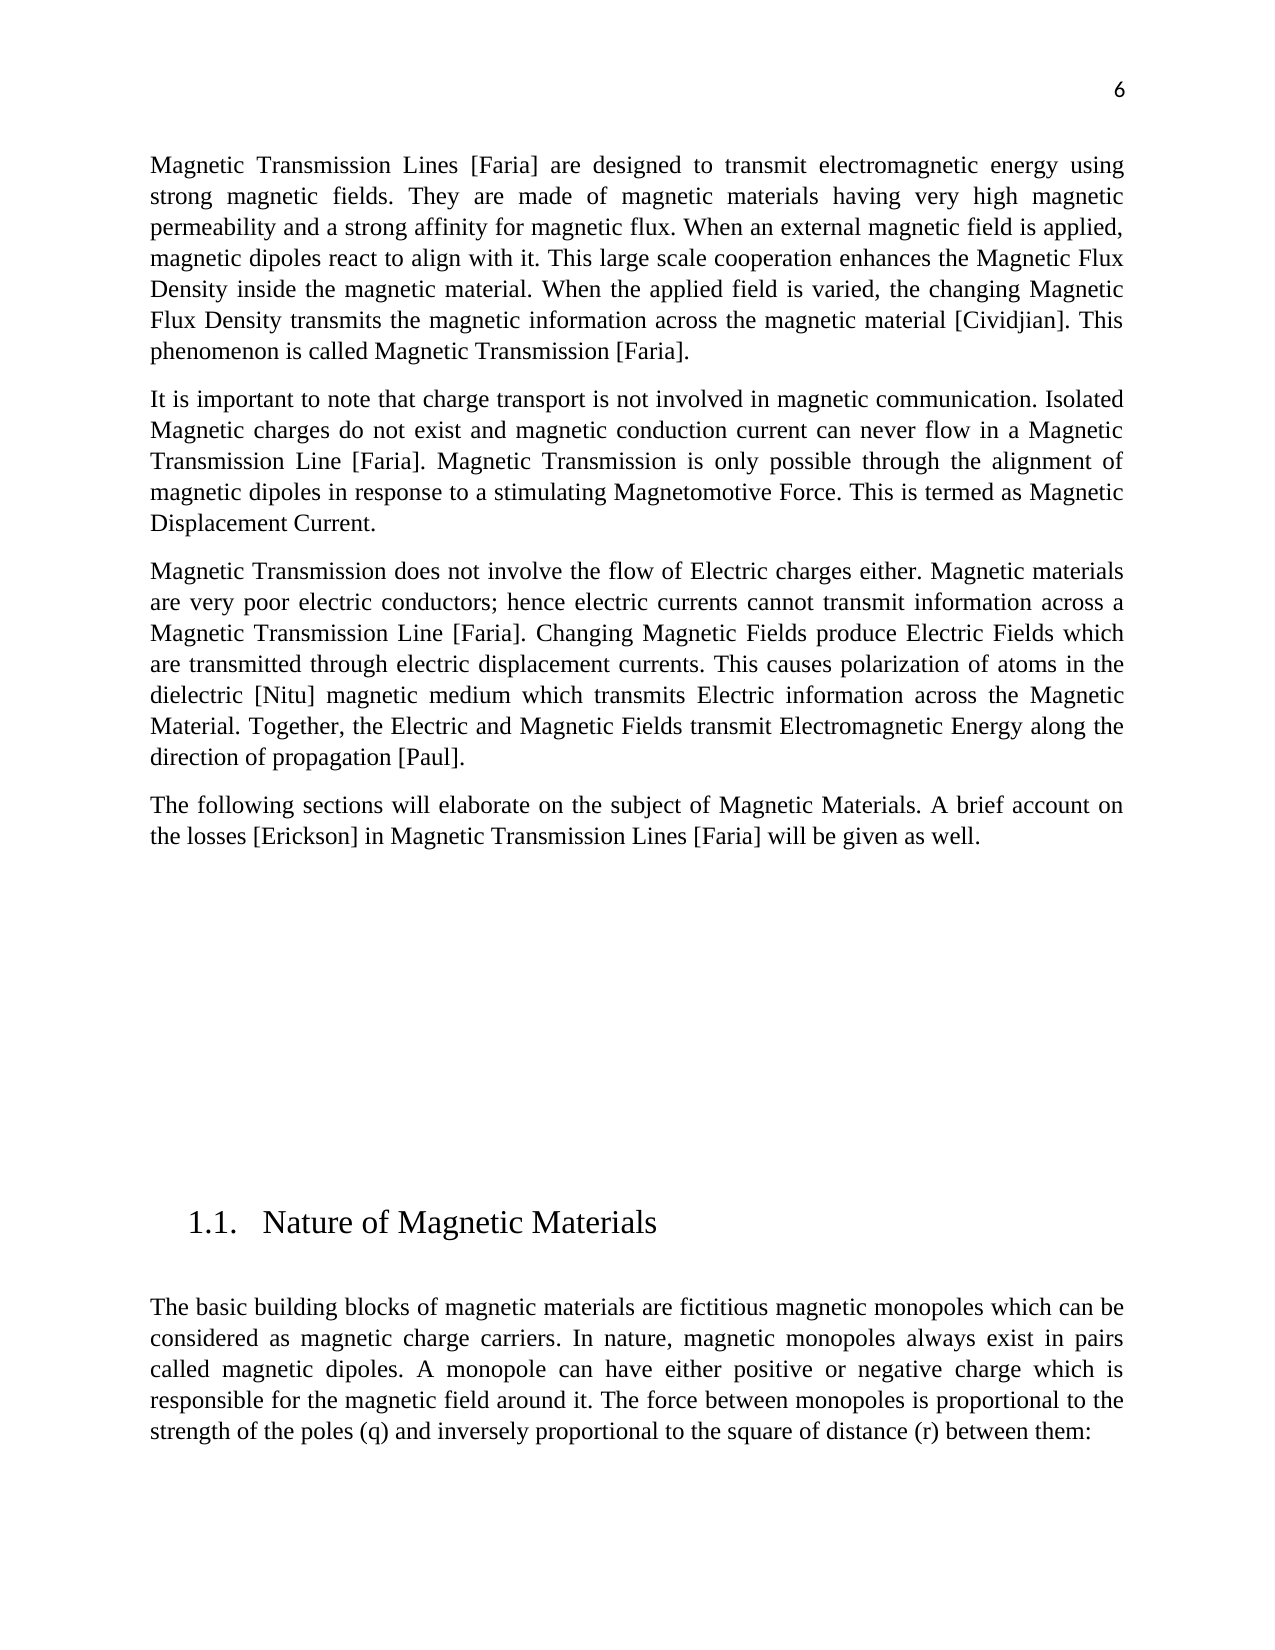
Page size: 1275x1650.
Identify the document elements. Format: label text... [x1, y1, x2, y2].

text It is important to note that charge transport is not involved in magnetic communication. Isolated Magnetic charges do not exist and magnetic conduction current can never flow in a Magnetic Transmission Line [Faria]. Magnetic Transmission is only possible through the alignment of magnetic dipoles in response to a stimulating Magnetomotive Force. This is termed as Magnetic Displacement Current. [150, 384, 1125, 537]
text The following sections will elaborate on the subject of Magnetic Materials. A brief account on the losses [Erickson] in Magnetic Transmission Lines [Faria] will be given as well. [150, 790, 1125, 849]
text Magnetic Transmission does not involve the flow of Electric charges either. Magnetic materials are very poor electric conductors; hence electric currents cannot transmit information across a Magnetic Transmission Line [Faria]. Changing Magnetic Fields produce Electric Fields which are transmitted through electric displacement currents. This causes polarization of atoms in the dielectric [Nitu] magnetic medium which transmits Electric information across the Magnetic Material. Together, the Electric and Magnetic Fields transmit Electromagnetic Energy along the direction of propagation [Paul]. [150, 556, 1125, 771]
subtitle Nature of Magnetic Materials [187, 1202, 1125, 1241]
text The basic building blocks of magnetic materials are fictitious magnetic monopoles which can be considered as magnetic charge carriers. In nature, magnetic monopoles always exist in pairs called magnetic dipoles. A monopole can have either positive or negative charge which is responsible for the magnetic field around it. The force between monopoles is proportional to the strength of the poles (q) and inversely proportional to the square of distance (r) between them: [150, 1292, 1125, 1444]
text Magnetic Transmission Lines [Faria] are designed to transmit electromagnetic energy using strong magnetic fields. They are made of magnetic materials having very high magnetic permeability and a strong affinity for magnetic flux. When an external magnetic field is applied, magnetic dipoles react to align with it. This large scale cooperation enhances the Magnetic Flux Density inside the magnetic material. When the applied field is varied, the changing Magnetic Flux Density transmits the magnetic information across the magnetic material [Cividjian]. This phenomenon is called Magnetic Transmission [Faria]. [150, 150, 1125, 365]
